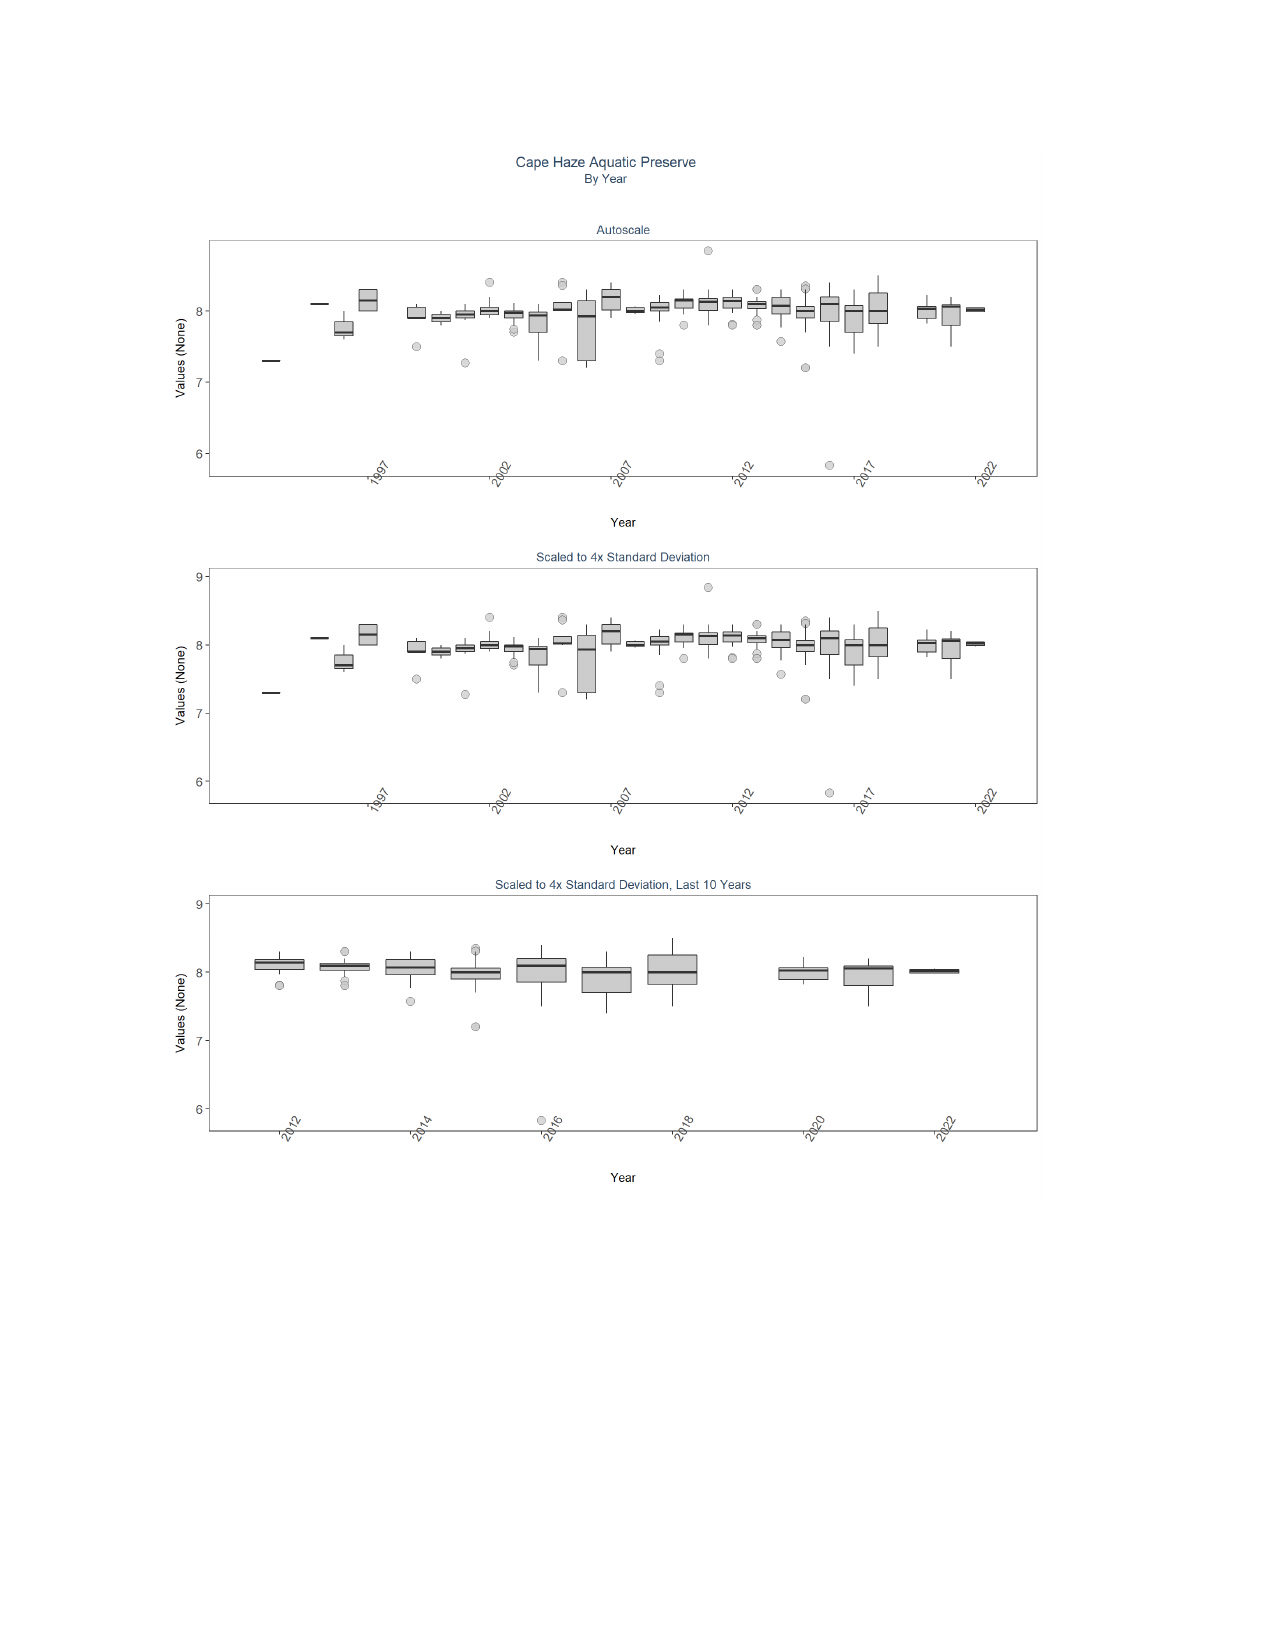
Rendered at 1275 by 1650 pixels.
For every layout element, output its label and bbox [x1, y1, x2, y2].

picture [168, 150, 1044, 1200]
